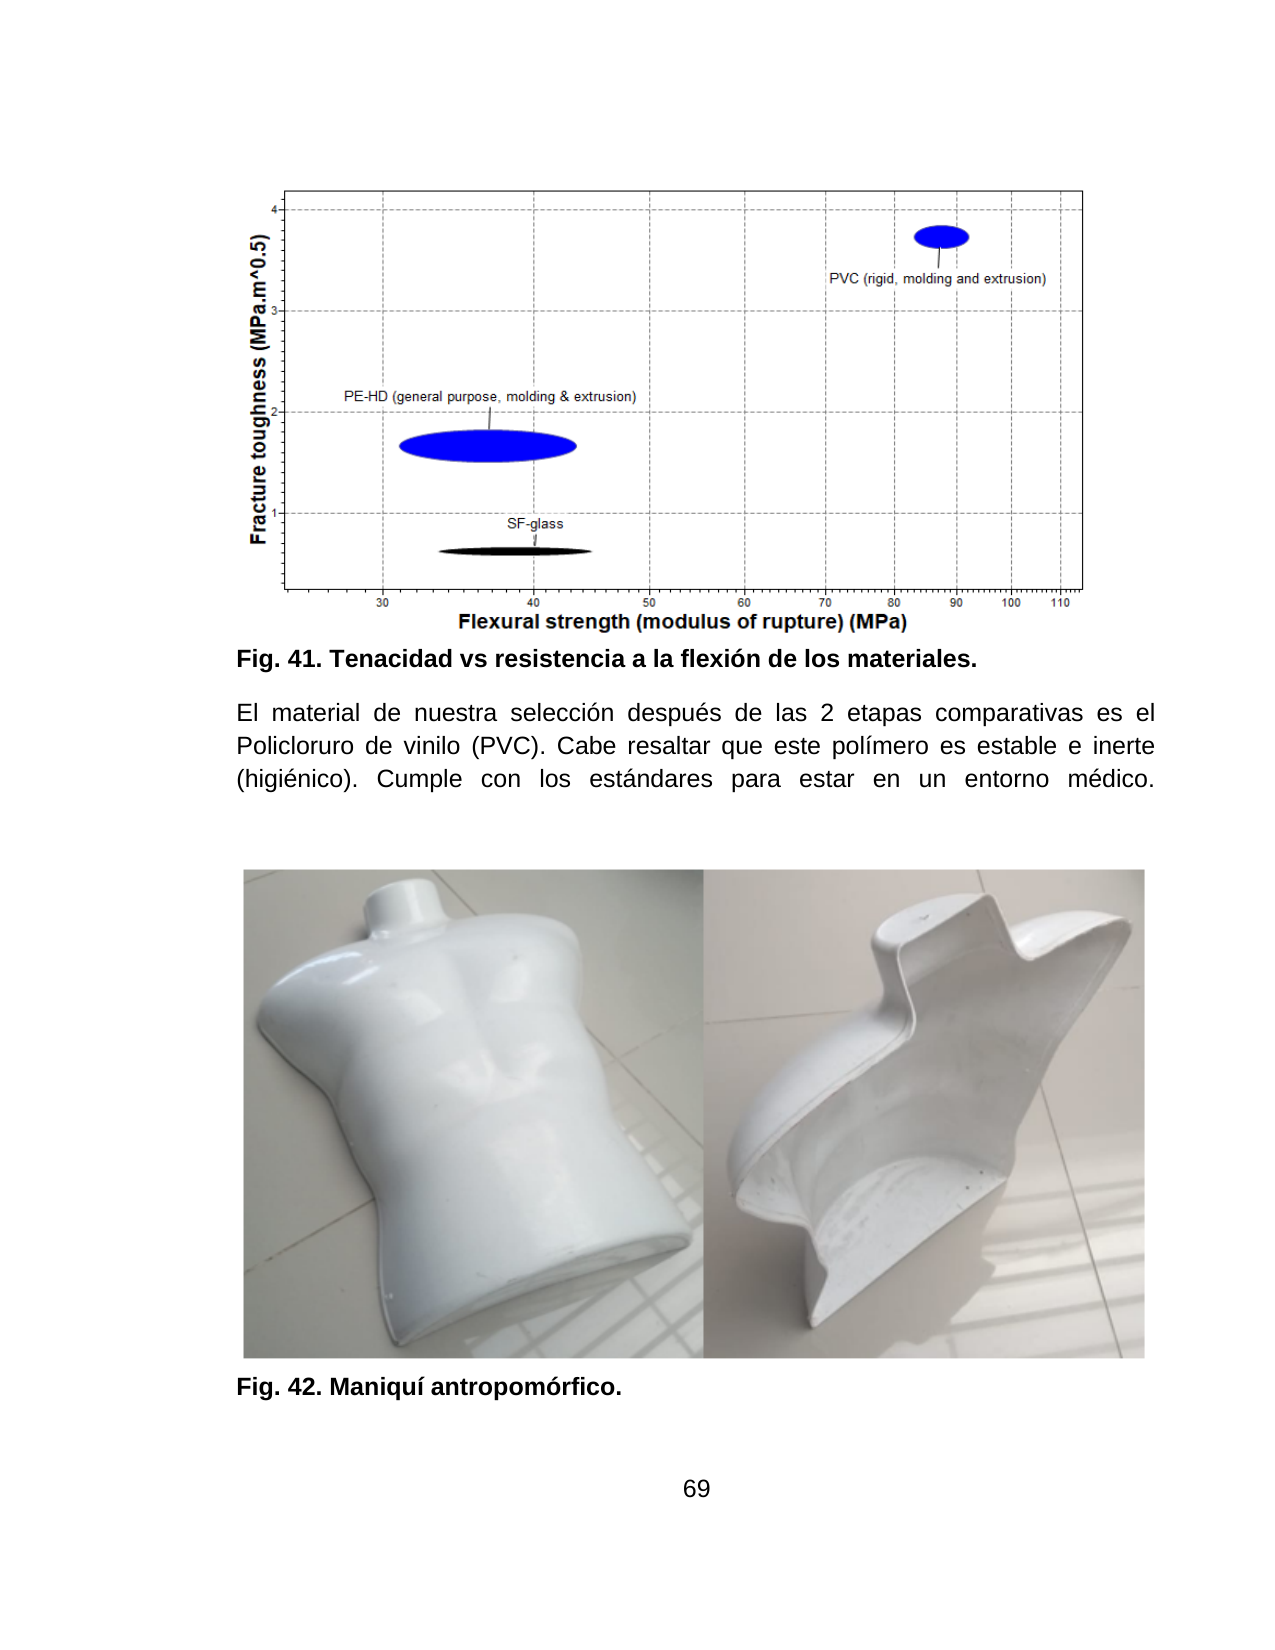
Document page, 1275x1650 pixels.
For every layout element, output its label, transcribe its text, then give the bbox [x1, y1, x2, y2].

picture [236, 862, 1148, 1368]
picture [236, 177, 1093, 640]
